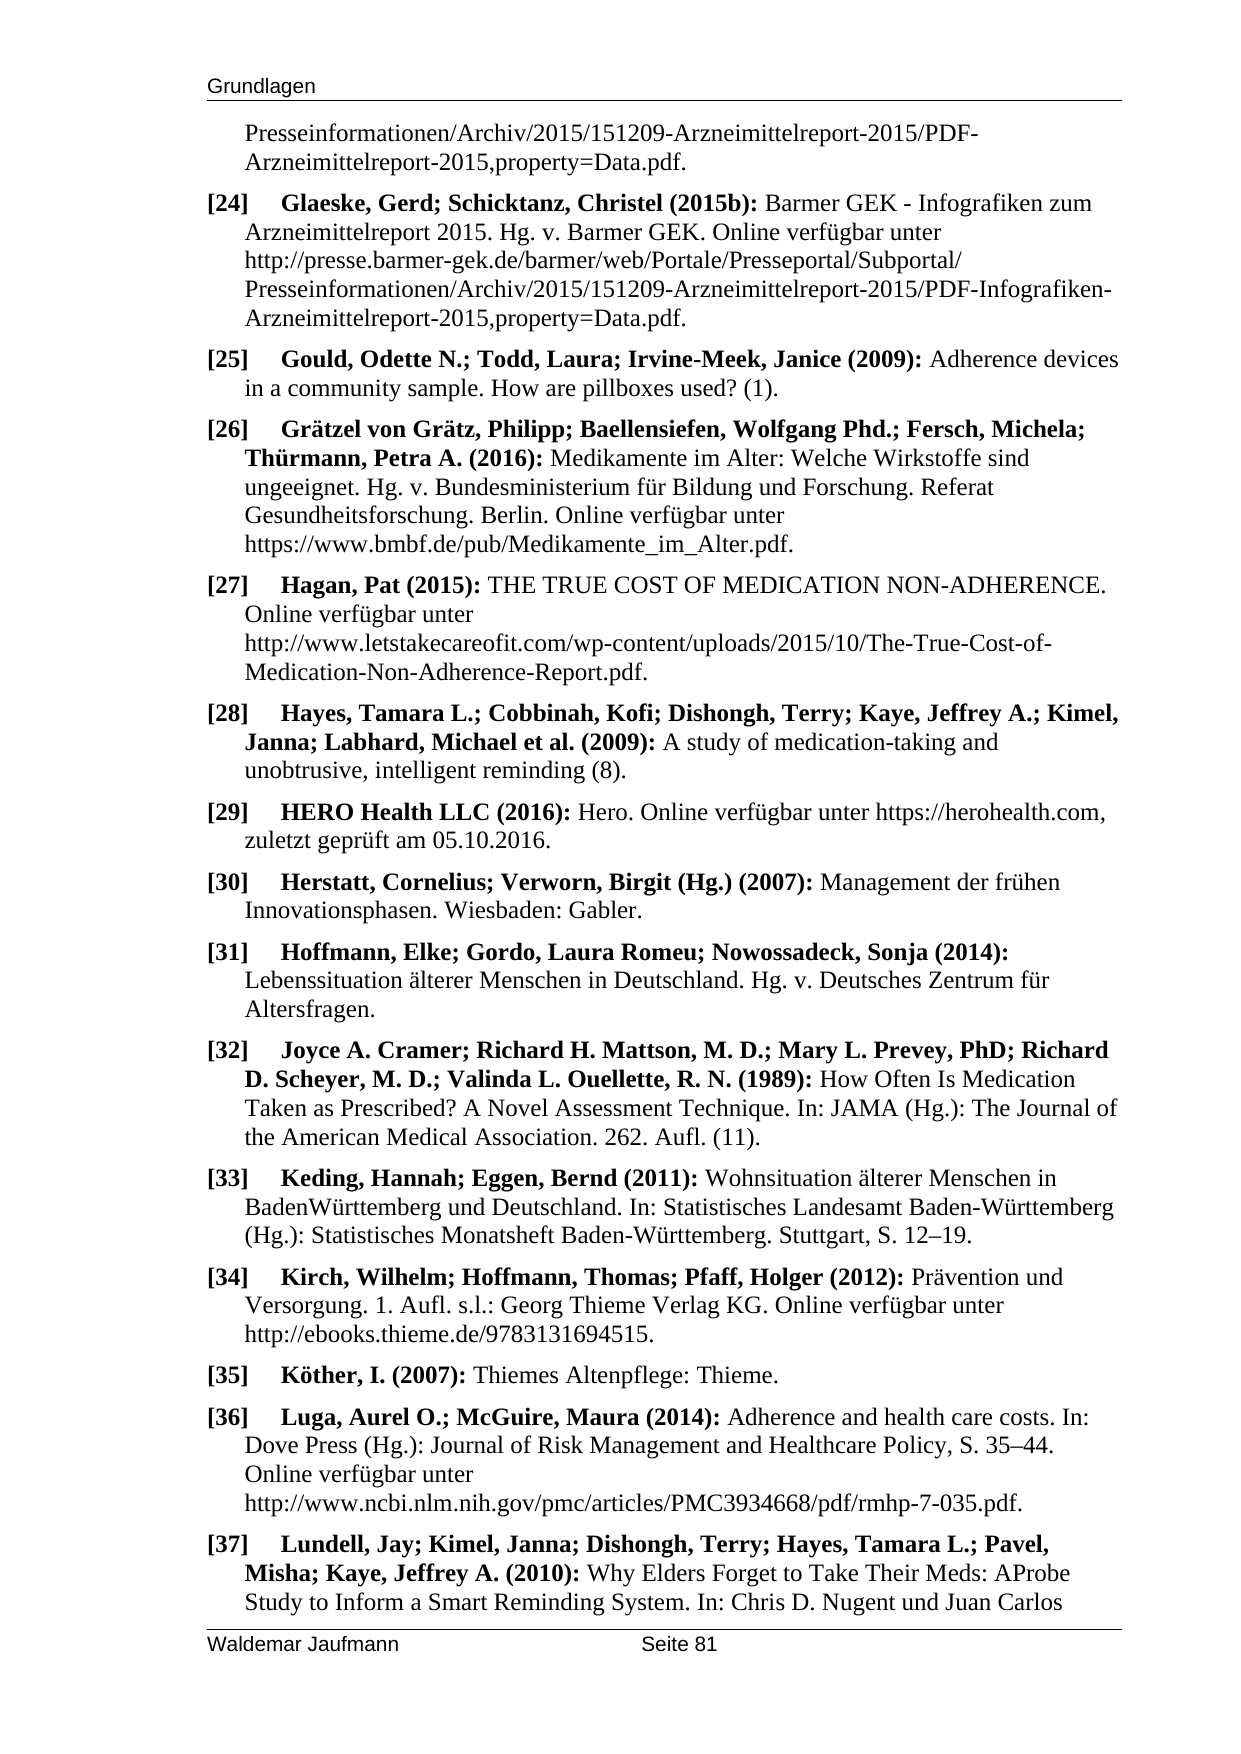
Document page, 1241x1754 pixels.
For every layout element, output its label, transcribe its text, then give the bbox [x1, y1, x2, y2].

list Joyce A. Cramer; Richard H. Mattson, M. D.; Mary L. Prevey, PhD; Richard D. Scheyer, M. D.; Valinda L. Ouellette, R. N. (1989): How Often Is Medication Taken as Prescribed? A Novel Assessment Technique. In: JAMA (Hg.): The Journal of the American Medical Association. 262. Aufl. (11). [207, 1036, 1122, 1151]
list Köther, I. (2007): Thiemes Altenpflege: Thieme. [207, 1361, 1122, 1389]
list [207, 1529, 1122, 1616]
list Grätzel von Grätz, Philipp; Baellensiefen, Wolfgang Phd.; Fersch, Michela; Thürmann, Petra A. (2016): Medikamente im Alter: Welche Wirkstoffe sind ungeeignet. Hg. v. Bundesministerium für Bildung und Forschung. Referat Gesundheitsforschung. Berlin. Online verfügbar unter https://www.bmbf.de/pub/Medikamente_im_Alter.pdf. [207, 414, 1122, 558]
list Kirch, Wilhelm; Hoffmann, Thomas; Pfaff, Holger (2012): Prävention und Versorgung. 1. Aufl. s.l.: Georg Thieme Verlag KG. Online verfügbar unter http://ebooks.thieme.de/9783131694515. [207, 1262, 1122, 1348]
list Hoffmann, Elke; Gordo, Laura Romeu; Nowossadeck, Sonja (2014): Lebenssituation älterer Menschen in Deutschland. Hg. v. Deutsches Zentrum für Altersfragen. [207, 937, 1122, 1023]
list Luga, Aurel O.; McGuire, Maura (2014): Adherence and health care costs. In: Dove Press (Hg.): Journal of Risk Management and Healthcare Policy, S. 35–44. Online verfügbar unter http://www.ncbi.nlm.nih.gov/pmc/articles/PMC3934668/pdf/rmhp-7-035.pdf. [207, 1402, 1122, 1517]
list Hayes, Tamara L.; Cobbinah, Kofi; Dishongh, Terry; Kaye, Jeffrey A.; Kimel, Janna; Labhard, Michael et al. (2009): A study of medication-taking and unobtrusive, intelligent reminding (8). [207, 698, 1122, 784]
list HERO Health LLC (2016): Hero. Online verfügbar unter https://herohealth.com, zuletzt geprüft am 05.10.2016. [207, 797, 1122, 854]
list Herstatt, Cornelius; Verworn, Birgit (Hg.) (2007): Management der frühen Innovationsphasen. Wiesbaden: Gabler. [207, 867, 1122, 924]
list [207, 118, 1122, 176]
list Glaeske, Gerd; Schicktanz, Christel (2015b): Barmer GEK - Infografiken zum Arzneimittelreport 2015. Hg. v. Barmer GEK. Online verfügbar unter http://presse.barmer-gek.de/barmer/web/Portale/Presseportal/Subportal/Presseinformationen/Archiv/2015/151209-Arzneimittelreport-2015/PDF-Infografiken-Arzneimittelreport-2015,property=Data.pdf. [207, 188, 1122, 332]
list Keding, Hannah; Eggen, Bernd (2011): Wohnsituation älterer Menschen in BadenWürttemberg und Deutschland. In: Statistisches Landesamt Baden-Württemberg (Hg.): Statistisches Monatsheft Baden-Württemberg. Stuttgart, S. 12–19. [207, 1163, 1122, 1249]
list Gould, Odette N.; Todd, Laura; Irvine-Meek, Janice (2009): Adherence devices in a community sample. How are pillboxes used? (1). [207, 344, 1122, 402]
list Hagan, Pat (2015): THE TRUE COST OF MEDICATION NON-ADHERENCE. Online verfügbar unter http://www.letstakecareofit.com/wp-content/uploads/2015/10/The-True-Cost-of-Medication-Non-Adherence-Report.pdf. [207, 571, 1122, 686]
